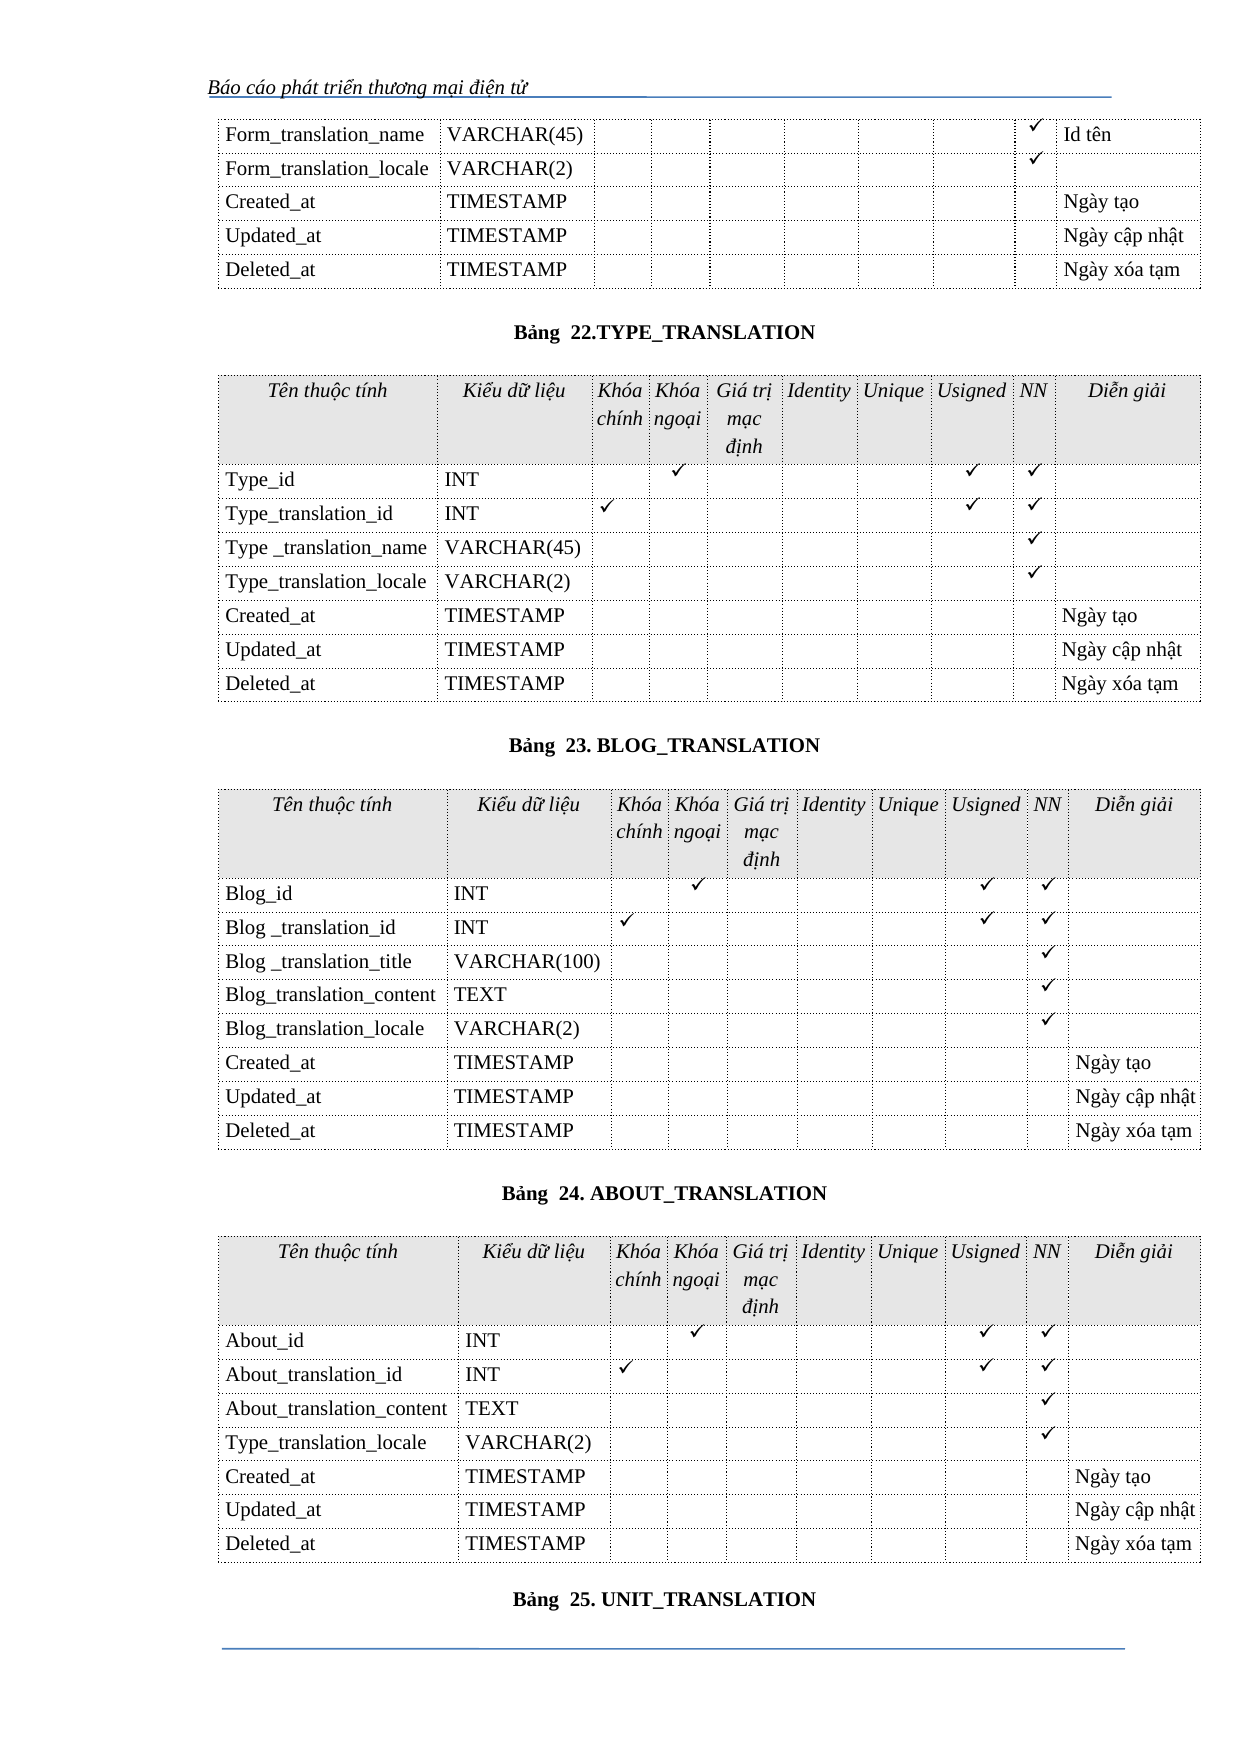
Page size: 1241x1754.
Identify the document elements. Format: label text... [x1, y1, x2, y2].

table_cell VARCHAR(100) [447, 945, 612, 979]
table_cell [933, 153, 1015, 186]
table_cell [857, 634, 931, 667]
table_cell [727, 945, 797, 979]
table_cell [1013, 600, 1055, 633]
table_cell Blog _translation_id [219, 912, 447, 945]
table_cell Deleted_at [219, 254, 440, 288]
table_cell Type_id [219, 464, 438, 498]
table_cell [592, 464, 649, 498]
table_cell TIMESTAMP [438, 634, 592, 667]
table_cell [1055, 464, 1201, 498]
table_cell [784, 119, 859, 152]
table_cell [652, 254, 710, 288]
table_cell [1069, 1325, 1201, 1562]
table_cell [797, 979, 872, 1013]
table_cell TIMESTAMP [438, 600, 592, 633]
table_cell [708, 668, 782, 701]
table_cell [708, 566, 782, 600]
table_cell Type_translation_locale [219, 566, 438, 600]
table_cell [946, 979, 1027, 1013]
table_cell [1028, 979, 1069, 1013]
table_cell [1028, 878, 1069, 912]
table_cell [859, 254, 933, 288]
table_cell [649, 464, 708, 498]
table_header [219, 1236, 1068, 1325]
table_header Giá trị mạc định [708, 375, 782, 464]
table_cell [592, 600, 649, 633]
table_cell [1013, 566, 1055, 600]
table_cell [1055, 566, 1201, 600]
table_cell TIMESTAMP [440, 186, 594, 220]
table_cell VARCHAR(2) [440, 153, 594, 186]
table_cell Ngày tạo [1055, 600, 1201, 633]
table_cell [612, 945, 669, 979]
table_cell [708, 634, 782, 667]
table_cell [1069, 979, 1201, 1013]
table_cell [592, 668, 649, 701]
table_cell Created_at [219, 186, 440, 220]
table_header Diễn giải [1055, 375, 1201, 464]
table_cell [708, 464, 782, 498]
table_cell [782, 600, 857, 633]
table_cell [1028, 912, 1069, 945]
table_cell [946, 912, 1027, 945]
table_cell [612, 979, 669, 1013]
table_cell [857, 566, 931, 600]
table_cell [708, 600, 782, 633]
table_cell [859, 119, 933, 152]
table_cell [782, 668, 857, 701]
table_cell [652, 119, 710, 152]
table_cell [933, 220, 1015, 254]
table_cell [710, 119, 784, 152]
table_cell [1069, 912, 1201, 945]
table_cell [652, 220, 710, 254]
table_cell [859, 186, 933, 220]
table_cell VARCHAR(2) [438, 566, 592, 600]
table_cell [652, 153, 710, 186]
table_cell TIMESTAMP [438, 668, 592, 701]
table_cell Ngày cập nhật [1055, 634, 1201, 667]
table_header NN [1013, 375, 1055, 464]
table_header Khóa ngoại [649, 375, 708, 464]
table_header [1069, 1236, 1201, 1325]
table_cell [595, 186, 652, 220]
table_cell [1069, 878, 1201, 912]
table_cell [797, 912, 872, 945]
table_cell [669, 945, 727, 979]
table_cell [1055, 532, 1201, 566]
table_header Kiểu dữ liệu [447, 789, 612, 878]
table_cell [710, 220, 784, 254]
table_header Khóa ngoại [669, 789, 727, 878]
table_cell [782, 532, 857, 566]
table_cell Type _translation_name [219, 532, 438, 566]
table_cell [859, 220, 933, 254]
table_header Khóa chính [612, 789, 669, 878]
table_header Khóa chính [592, 375, 649, 464]
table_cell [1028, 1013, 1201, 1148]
table_cell [1069, 945, 1201, 979]
table_cell [1013, 532, 1055, 566]
table_header Usigned [946, 789, 1027, 878]
table_cell [784, 186, 859, 220]
table_cell [946, 945, 1027, 979]
table_cell [872, 912, 946, 945]
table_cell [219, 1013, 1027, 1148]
table_cell [1015, 186, 1057, 220]
table_cell [782, 464, 857, 498]
table_cell [857, 600, 931, 633]
table_cell Id tên [1057, 119, 1201, 152]
table_cell [1015, 119, 1057, 152]
table_cell [649, 634, 708, 667]
table_cell [946, 878, 1027, 912]
table_header Giá trị mạc định [727, 789, 797, 878]
table_cell TEXT [447, 979, 612, 1013]
table_cell [710, 186, 784, 220]
table_header Usigned [931, 375, 1013, 464]
table_cell [649, 668, 708, 701]
table_cell [931, 600, 1013, 633]
table_cell [727, 912, 797, 945]
table_header Unique [857, 375, 931, 464]
table_cell [797, 945, 872, 979]
table_cell Ngày cập nhật [1057, 220, 1201, 254]
table_header Tên thuộc tính [219, 789, 447, 878]
table_cell [592, 532, 649, 566]
table_cell [931, 532, 1013, 566]
table_cell Blog_id [219, 878, 447, 912]
table_cell [784, 153, 859, 186]
table_cell [1028, 945, 1069, 979]
table_cell VARCHAR(45) [438, 532, 592, 566]
table_cell [669, 912, 727, 945]
table_cell [1013, 668, 1055, 701]
table_cell Blog _translation_title [219, 945, 447, 979]
table_header Diễn giải [1069, 789, 1201, 878]
table_cell [857, 464, 931, 498]
table_header NN [1028, 789, 1069, 878]
table_header Unique [872, 789, 946, 878]
table_cell [669, 878, 727, 912]
table_header Identity [782, 375, 857, 464]
table_cell [1055, 498, 1201, 532]
table_cell Deleted_at [219, 668, 438, 701]
table_cell [708, 498, 782, 532]
table_cell [1057, 153, 1201, 186]
table_cell [727, 878, 797, 912]
table_cell [872, 878, 946, 912]
table_cell [595, 254, 652, 288]
table_cell Updated_at [219, 220, 440, 254]
table_cell [931, 498, 1013, 532]
table_cell [931, 634, 1013, 667]
table_cell Blog_translation_locale [219, 1013, 447, 1047]
table_cell [595, 220, 652, 254]
table_cell [1013, 498, 1055, 532]
table_header Kiểu dữ liệu [438, 375, 592, 464]
table_cell [1015, 220, 1057, 254]
table_header Identity [797, 789, 872, 878]
table_cell [797, 878, 872, 912]
table_cell [782, 498, 857, 532]
table_cell [1013, 464, 1055, 498]
table_cell [595, 119, 652, 152]
table_cell Type_translation_id [219, 498, 438, 532]
table_cell [782, 566, 857, 600]
table_cell [727, 979, 797, 1013]
table_cell INT [438, 464, 592, 498]
table_cell VARCHAR(45) [440, 119, 594, 152]
table_cell [859, 153, 933, 186]
table_cell [649, 566, 708, 600]
table_cell [592, 566, 649, 600]
table_cell [1013, 634, 1055, 667]
table_cell [649, 498, 708, 532]
table_cell [933, 119, 1015, 152]
table_cell [933, 186, 1015, 220]
table_cell [857, 532, 931, 566]
table_cell [872, 945, 946, 979]
table_cell [612, 878, 669, 912]
table_cell INT [438, 498, 592, 532]
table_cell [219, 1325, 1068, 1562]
table_cell [710, 254, 784, 288]
table_cell [592, 634, 649, 667]
table_cell Blog_translation_content [219, 979, 447, 1013]
table_cell [857, 668, 931, 701]
table_cell INT [447, 912, 612, 945]
table_cell [1015, 254, 1057, 288]
table_cell [612, 912, 669, 945]
table_cell Form_translation_locale [219, 153, 440, 186]
table_cell [931, 566, 1013, 600]
table_cell [782, 634, 857, 667]
table_cell Ngày tạo [1057, 186, 1201, 220]
table_cell [931, 668, 1013, 701]
table_cell Ngày xóa tạm [1057, 254, 1201, 288]
table_cell [652, 186, 710, 220]
table_cell [710, 153, 784, 186]
table_cell Created_at [219, 600, 438, 633]
table_cell [784, 220, 859, 254]
table_cell Updated_at [219, 634, 438, 667]
table_cell [872, 979, 946, 1013]
table_cell Ngày xóa tạm [1055, 668, 1201, 701]
table_cell [595, 153, 652, 186]
table_cell [669, 979, 727, 1013]
table_cell TIMESTAMP [440, 254, 594, 288]
table_cell INT [447, 878, 612, 912]
table_cell TIMESTAMP [440, 220, 594, 254]
table_cell Form_translation_name [219, 119, 440, 152]
table_cell [649, 600, 708, 633]
table_cell [649, 532, 708, 566]
table_cell [931, 464, 1013, 498]
table_cell [592, 498, 649, 532]
table_cell [933, 254, 1015, 288]
table_cell [784, 254, 859, 288]
table_cell [857, 498, 931, 532]
table_header Tên thuộc tính [219, 375, 438, 464]
table_cell [708, 532, 782, 566]
table_cell [1015, 153, 1057, 186]
